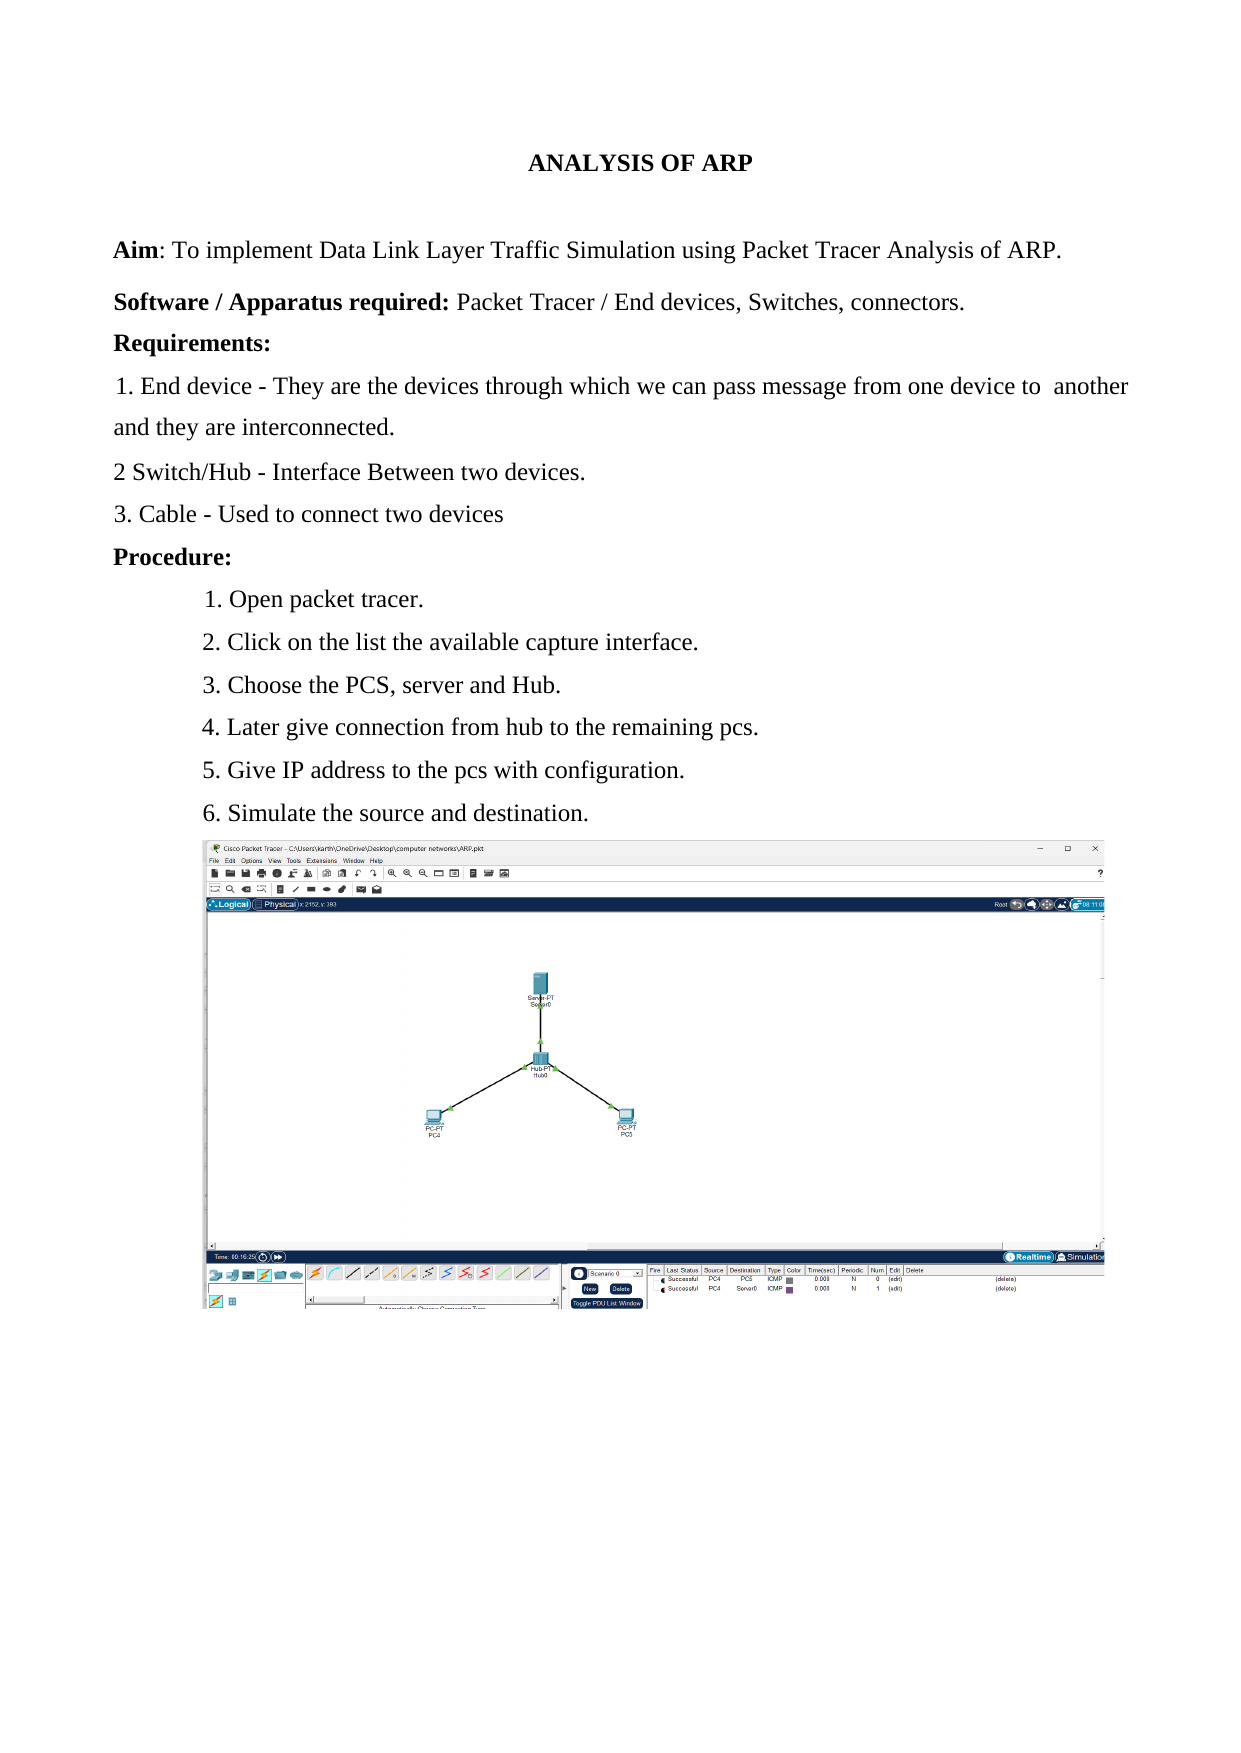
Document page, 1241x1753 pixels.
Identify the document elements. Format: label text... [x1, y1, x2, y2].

text 4. Later give connection from hub to the remaining pcs. [202, 712, 1134, 741]
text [159, 148, 1121, 176]
text 6. Simulate the source and destination. [202, 798, 1134, 827]
text Software / Apparatus required: Packet Tracer / End devices, Switches, connectors. Requirements: [113, 287, 1007, 356]
picture [202, 840, 1105, 1309]
text Aim: To implement Data Link Layer Traffic Simulation using Packet Tracer Analysis of ARP. [113, 235, 1134, 264]
text 5. Give IP address to the pcs with configuration. [202, 755, 1134, 784]
text Procedure: [113, 542, 1134, 571]
text 1. Open packet tracer. [204, 584, 1134, 613]
text 2. Click on the list the available capture interface. [202, 627, 1134, 656]
text 3. Cable - Used to connect two devices [113, 499, 1134, 528]
text 1. End device - They are the devices through which we can pass message from one device to another and they are interconnected. [113, 371, 1134, 441]
text 2 Switch/Hub - Interface Between two devices. [113, 457, 1134, 485]
text 3. Choose the PCS, server and Hub. [202, 670, 1134, 698]
